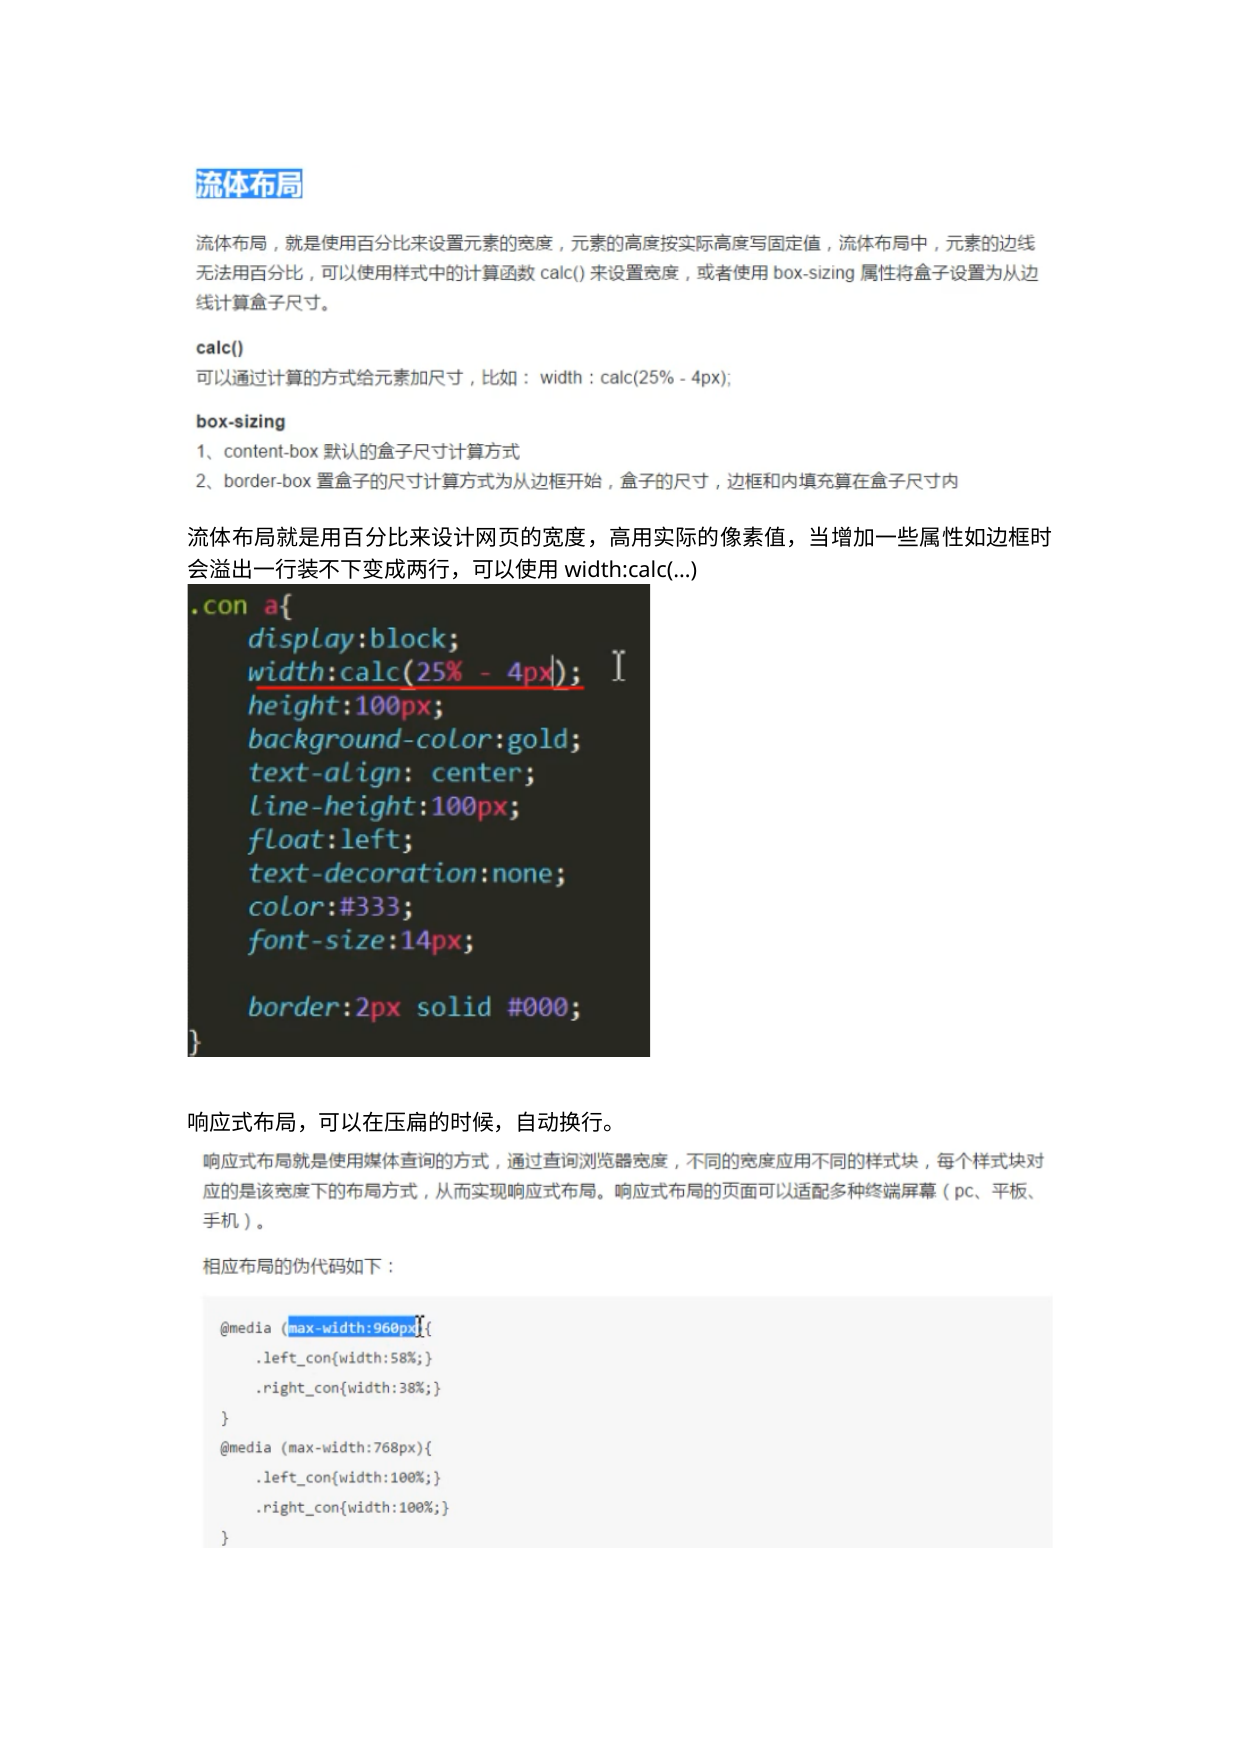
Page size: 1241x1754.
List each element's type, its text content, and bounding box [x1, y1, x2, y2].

picture [187, 162, 1053, 502]
text 响应式布局，可以在压扁的时候，自动换行。 [187, 1104, 1053, 1137]
picture [187, 584, 651, 1057]
picture [187, 1137, 1053, 1548]
text 流体布局就是用百分比来设计网页的宽度，高用实际的像素值，当增加一些属性如边框时，会溢出一行装不下变成两行，可以使用 width:calc(…) [187, 519, 1053, 584]
